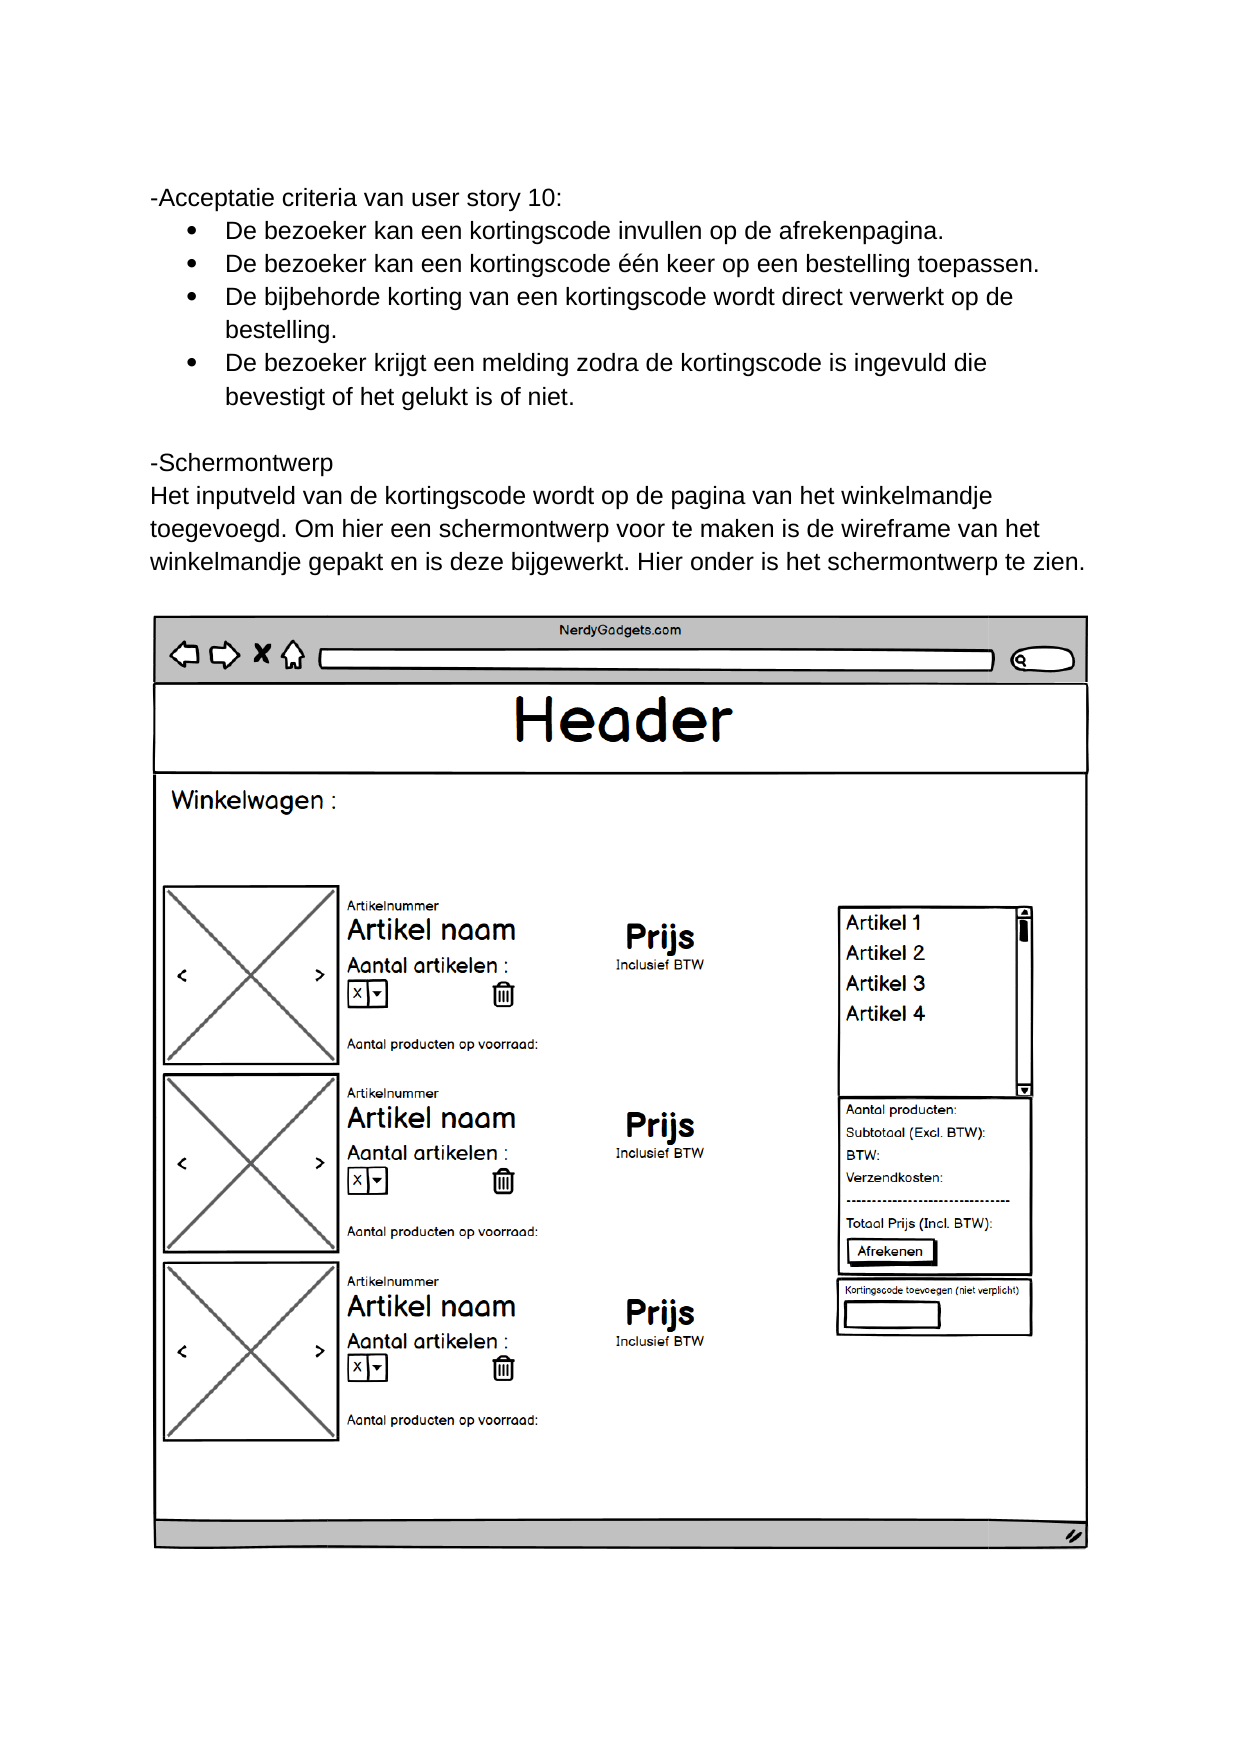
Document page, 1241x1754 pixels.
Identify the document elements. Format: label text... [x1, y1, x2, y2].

text Het inputveld van de kortingscode wordt op de pagina van het winkelmandje toegevoegd. Om hier een schermontwerp voor te maken is de wireframe van het winkelmandje gepakt en is deze bijgewerkt. Hier onder is het schermontwerp te zien. [150, 481, 1090, 575]
text -Acceptatie criteria van user story 10: [150, 183, 1090, 212]
picture [150, 612, 1091, 1552]
list De bijbehorde korting van een kortingscode wordt direct verwerkt op de bestelling. [187, 282, 1090, 344]
list De bezoeker kan een kortingscode één keer op een bestelling toepassen. [187, 249, 1090, 278]
list De bezoeker krijgt een melding zodra de kortingscode is ingevuld die bevestigt of het gelukt is of niet. [187, 348, 1090, 410]
text -Schermontwerp [150, 448, 1090, 476]
list De bezoeker kan een kortingscode invullen op de afrekenpagina. [187, 216, 1090, 245]
